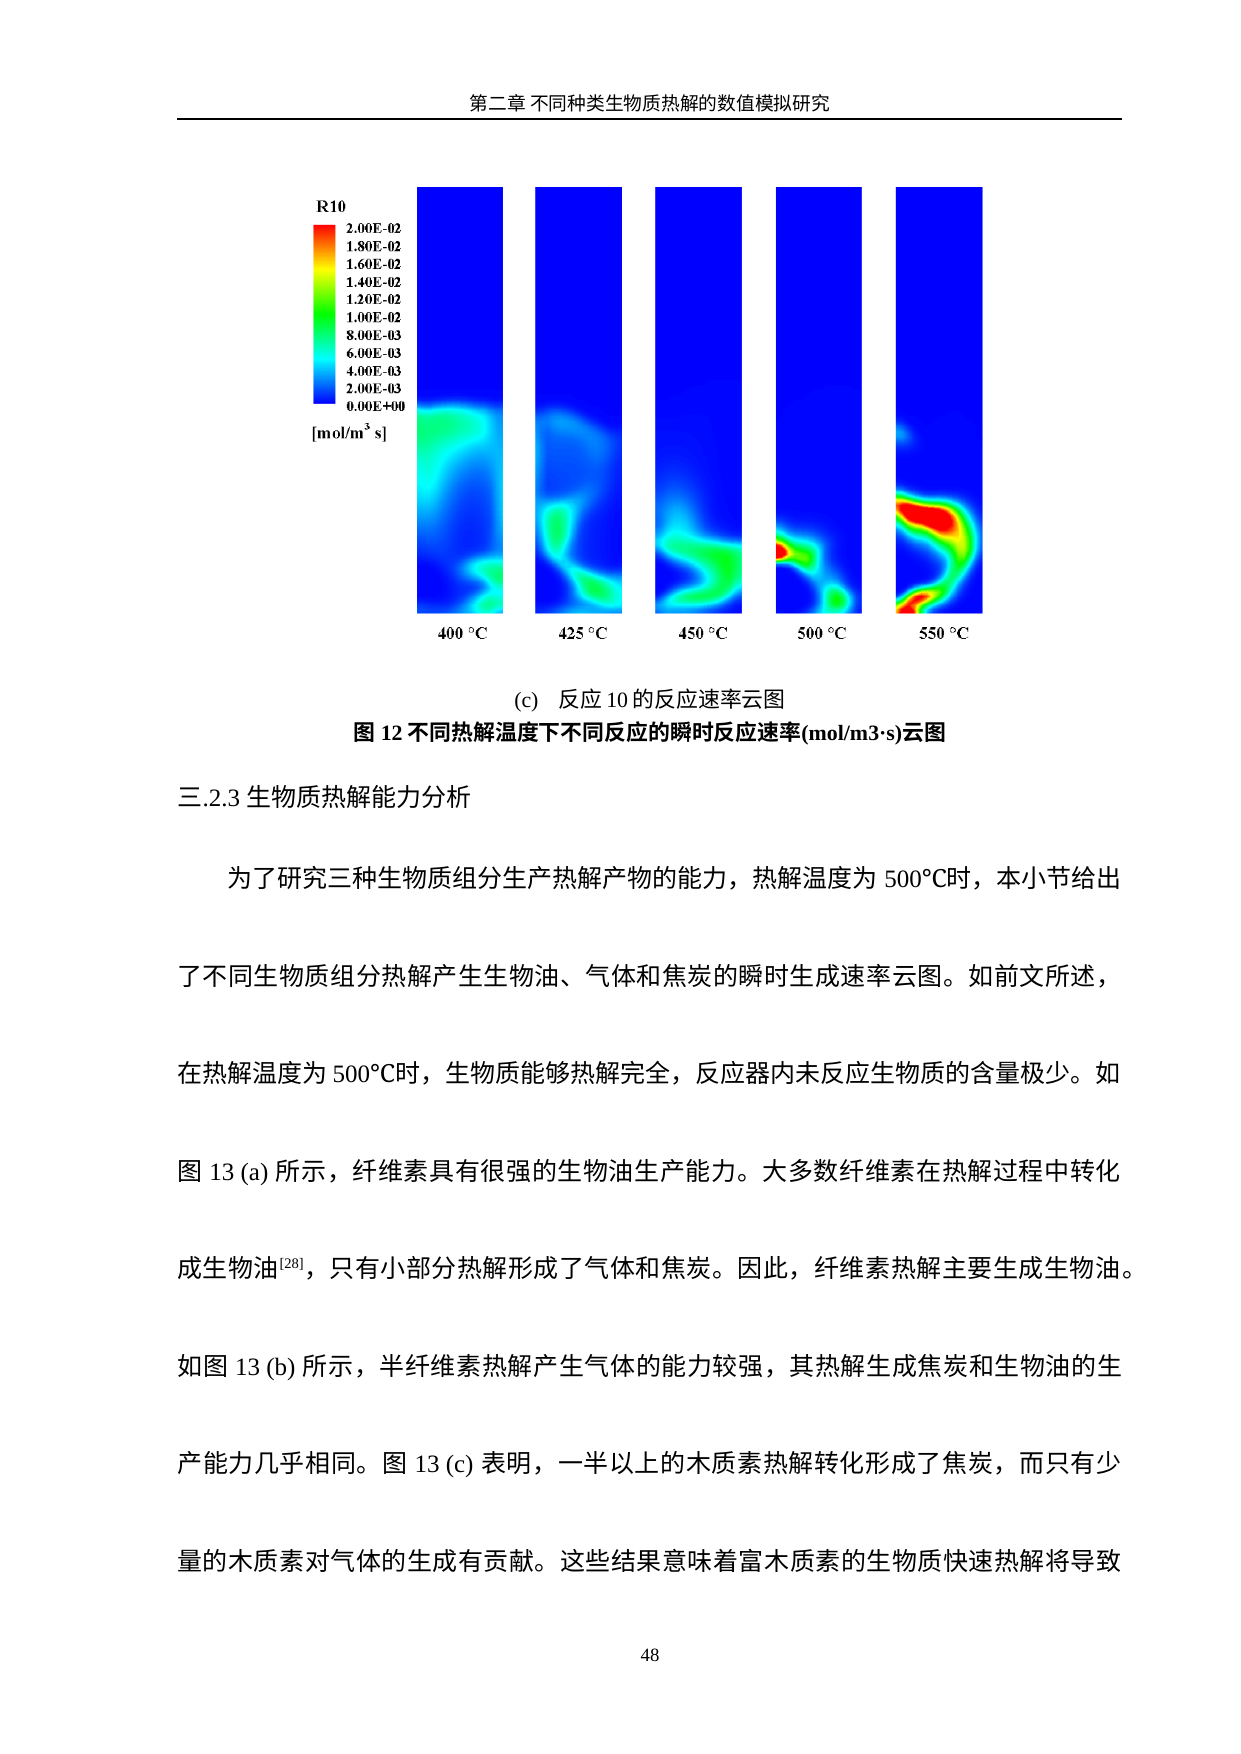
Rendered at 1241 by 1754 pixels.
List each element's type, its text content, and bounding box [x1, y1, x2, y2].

picture [286, 162, 1014, 664]
text 图 12 不同热解温度下不同反应的瞬时反应速率(mol/m3·s)云图 [177, 714, 1122, 747]
subtitle 生物质热解能力分析 [177, 763, 1122, 828]
list 反应10的反应速率云图 [177, 682, 1122, 714]
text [177, 844, 1122, 1592]
